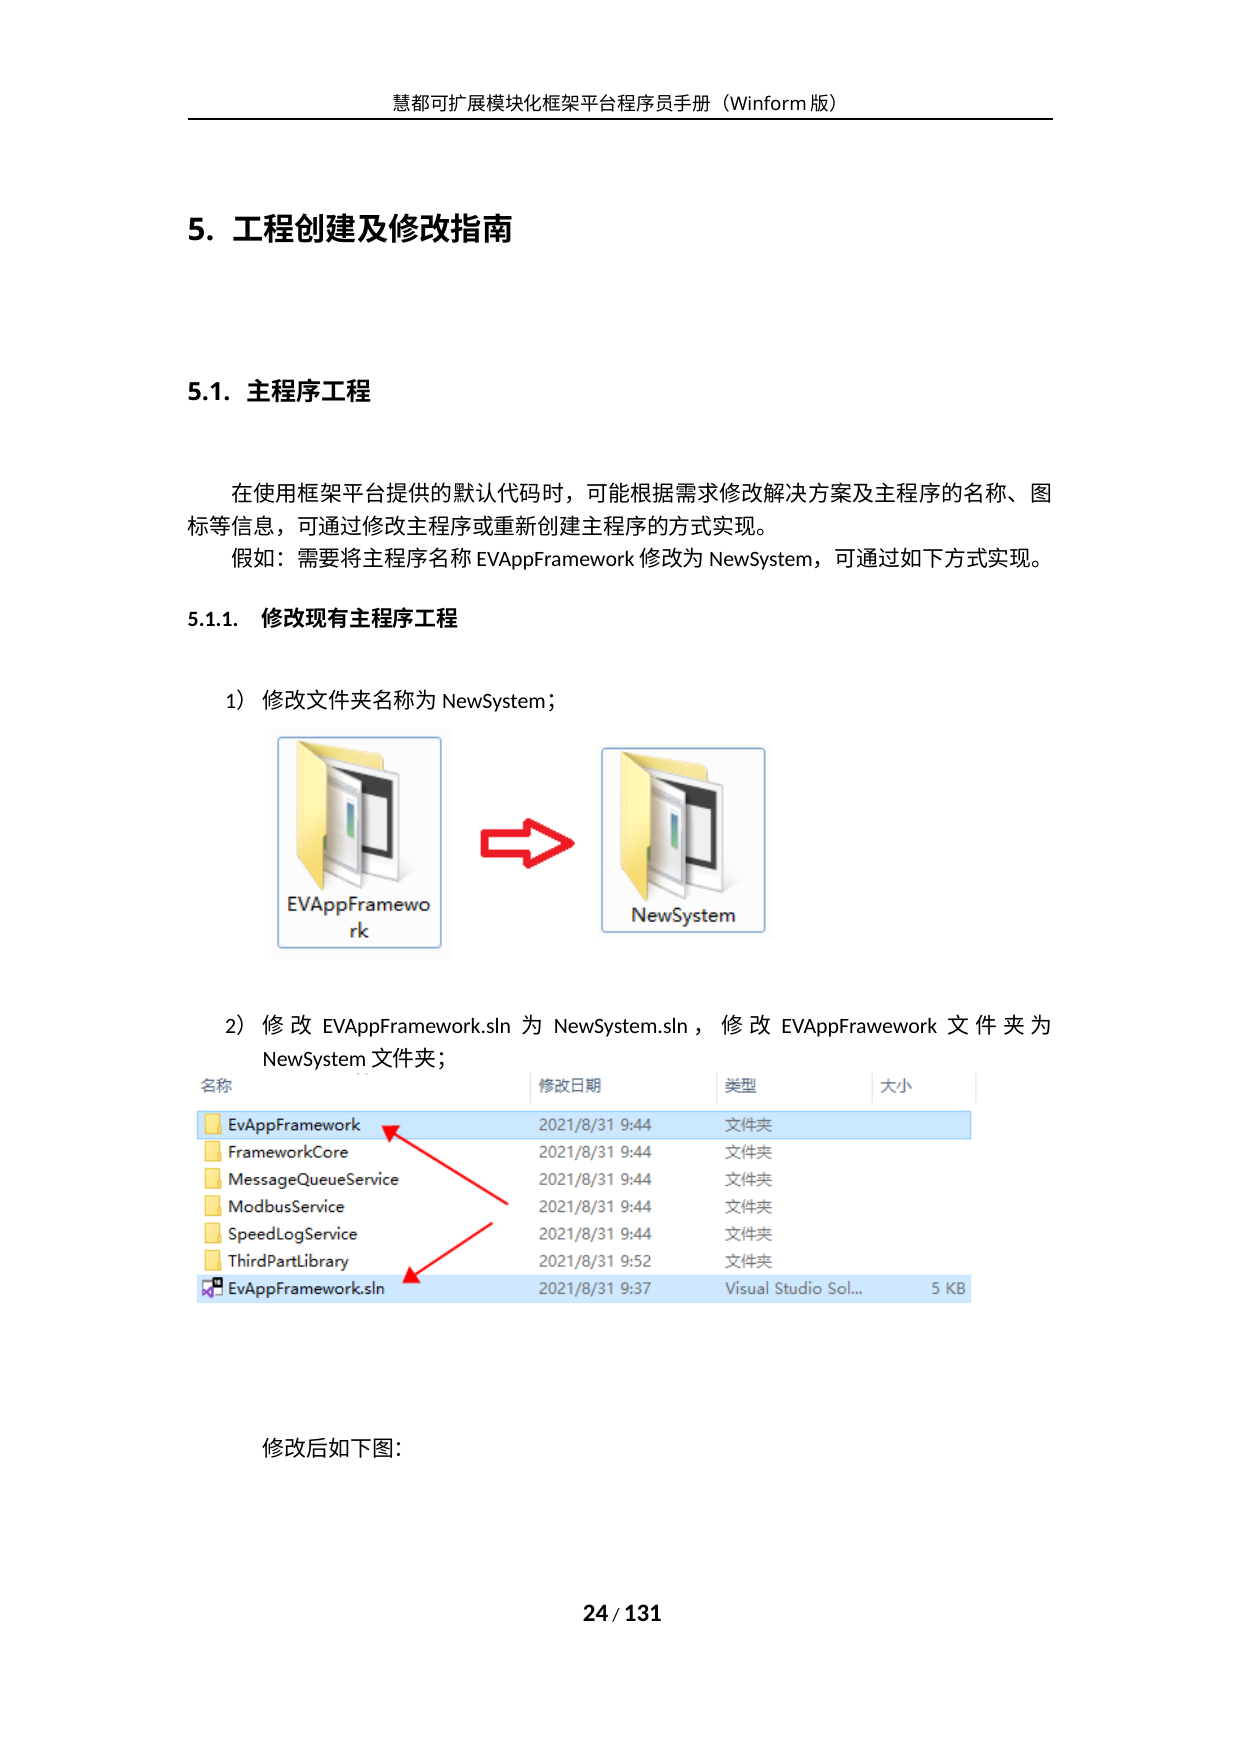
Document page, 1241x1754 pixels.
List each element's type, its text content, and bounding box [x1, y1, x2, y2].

subtitle 工程创建及修改指南 [187, 194, 1053, 259]
list 修改EVAppFramework.sln为NewSystem.sln，修改EVAppFrawework文件夹为NewSystem文件夹； [225, 1008, 1053, 1073]
text 假如：需要将主程序名称EVAppFramework修改为NewSystem，可通过如下方式实现。 [187, 541, 1053, 573]
list 修改后如下图： [262, 1431, 1053, 1463]
subtitle 主程序工程 [187, 357, 1053, 422]
subtitle 修改现有主程序工程 [187, 600, 1053, 633]
list 修改文件夹名称为NewSystem； [225, 683, 1053, 716]
picture [188, 1073, 1053, 1428]
text 在使用框架平台提供的默认代码时，可能根据需求修改解决方案及主程序的名称、图标等信息，可通过修改主程序或重新创建主程序的方式实现。 [187, 476, 1053, 541]
picture [262, 715, 783, 966]
